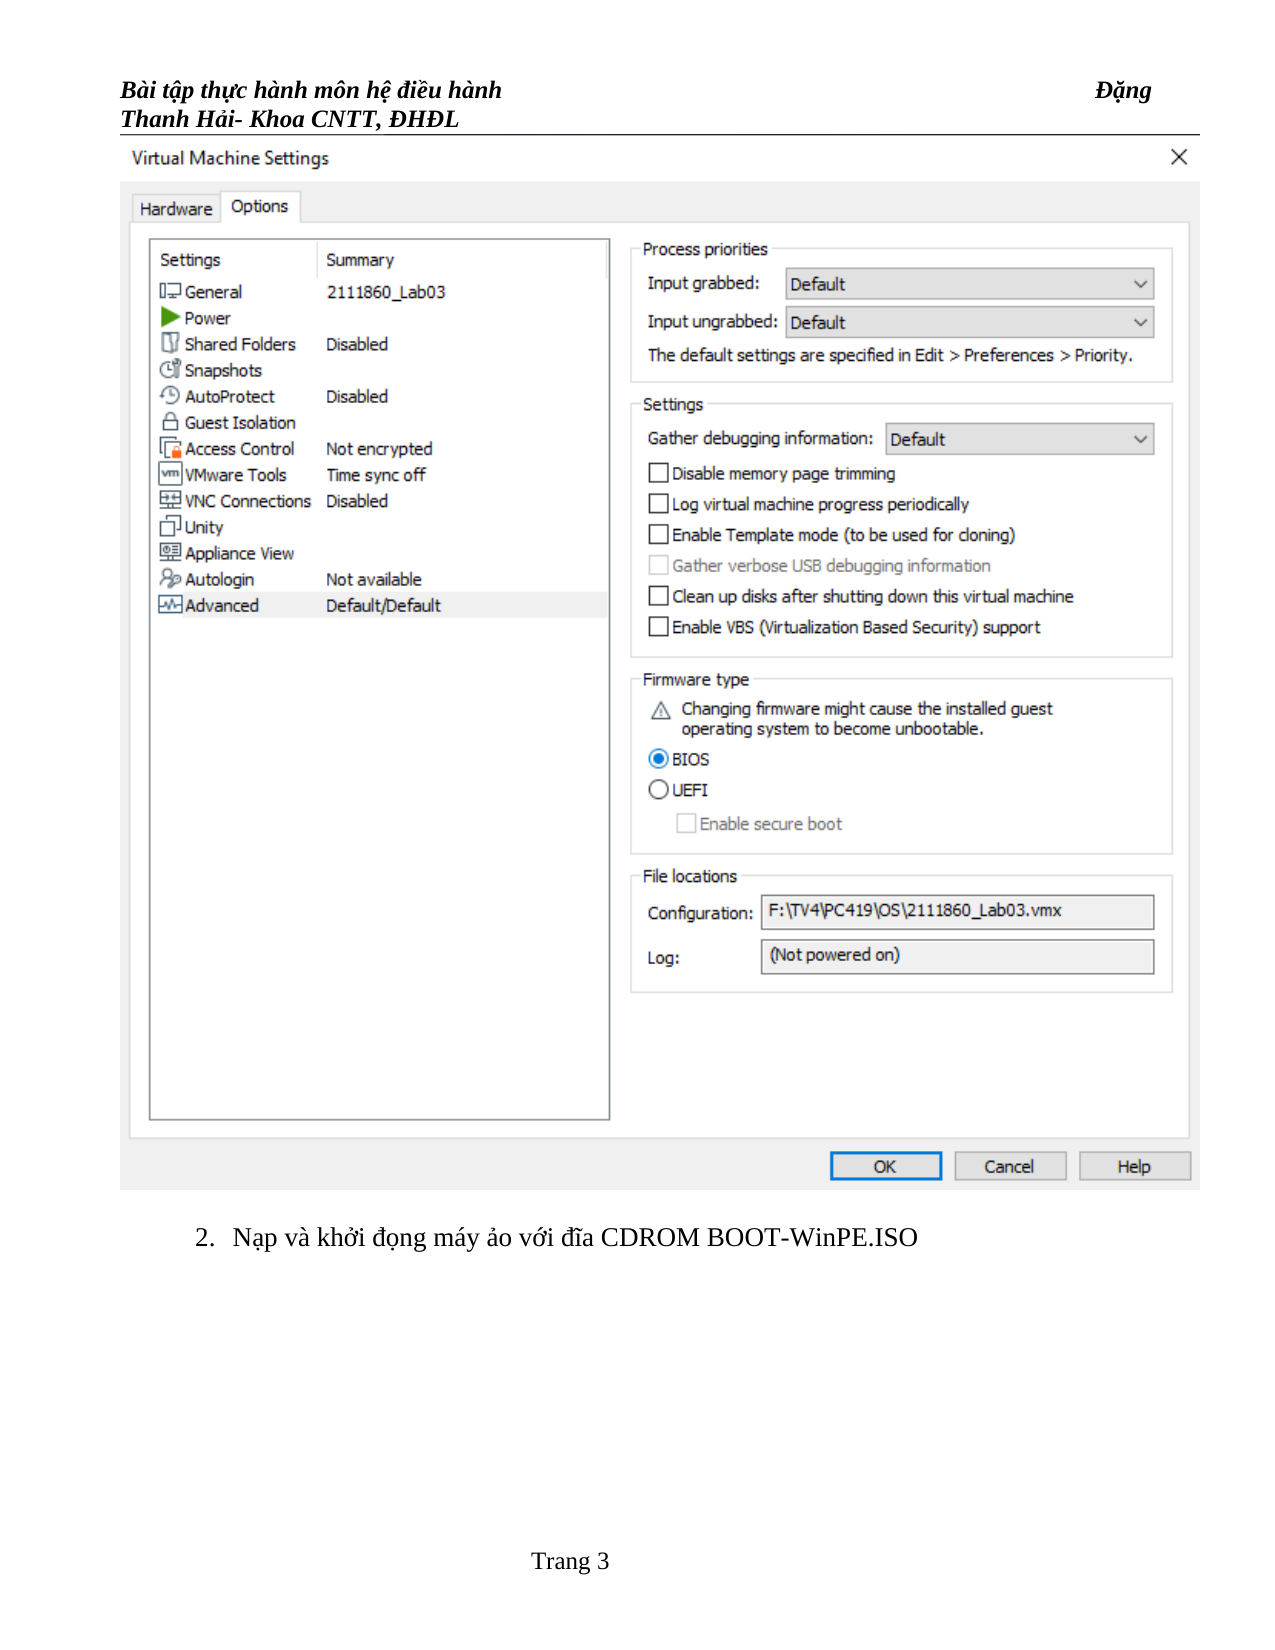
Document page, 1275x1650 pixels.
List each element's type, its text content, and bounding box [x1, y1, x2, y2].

list Nạp và khởi đọng máy ảo với đĩa CDROM BOOT-WinPE.ISO [195, 1221, 1200, 1252]
picture [120, 134, 1200, 1190]
